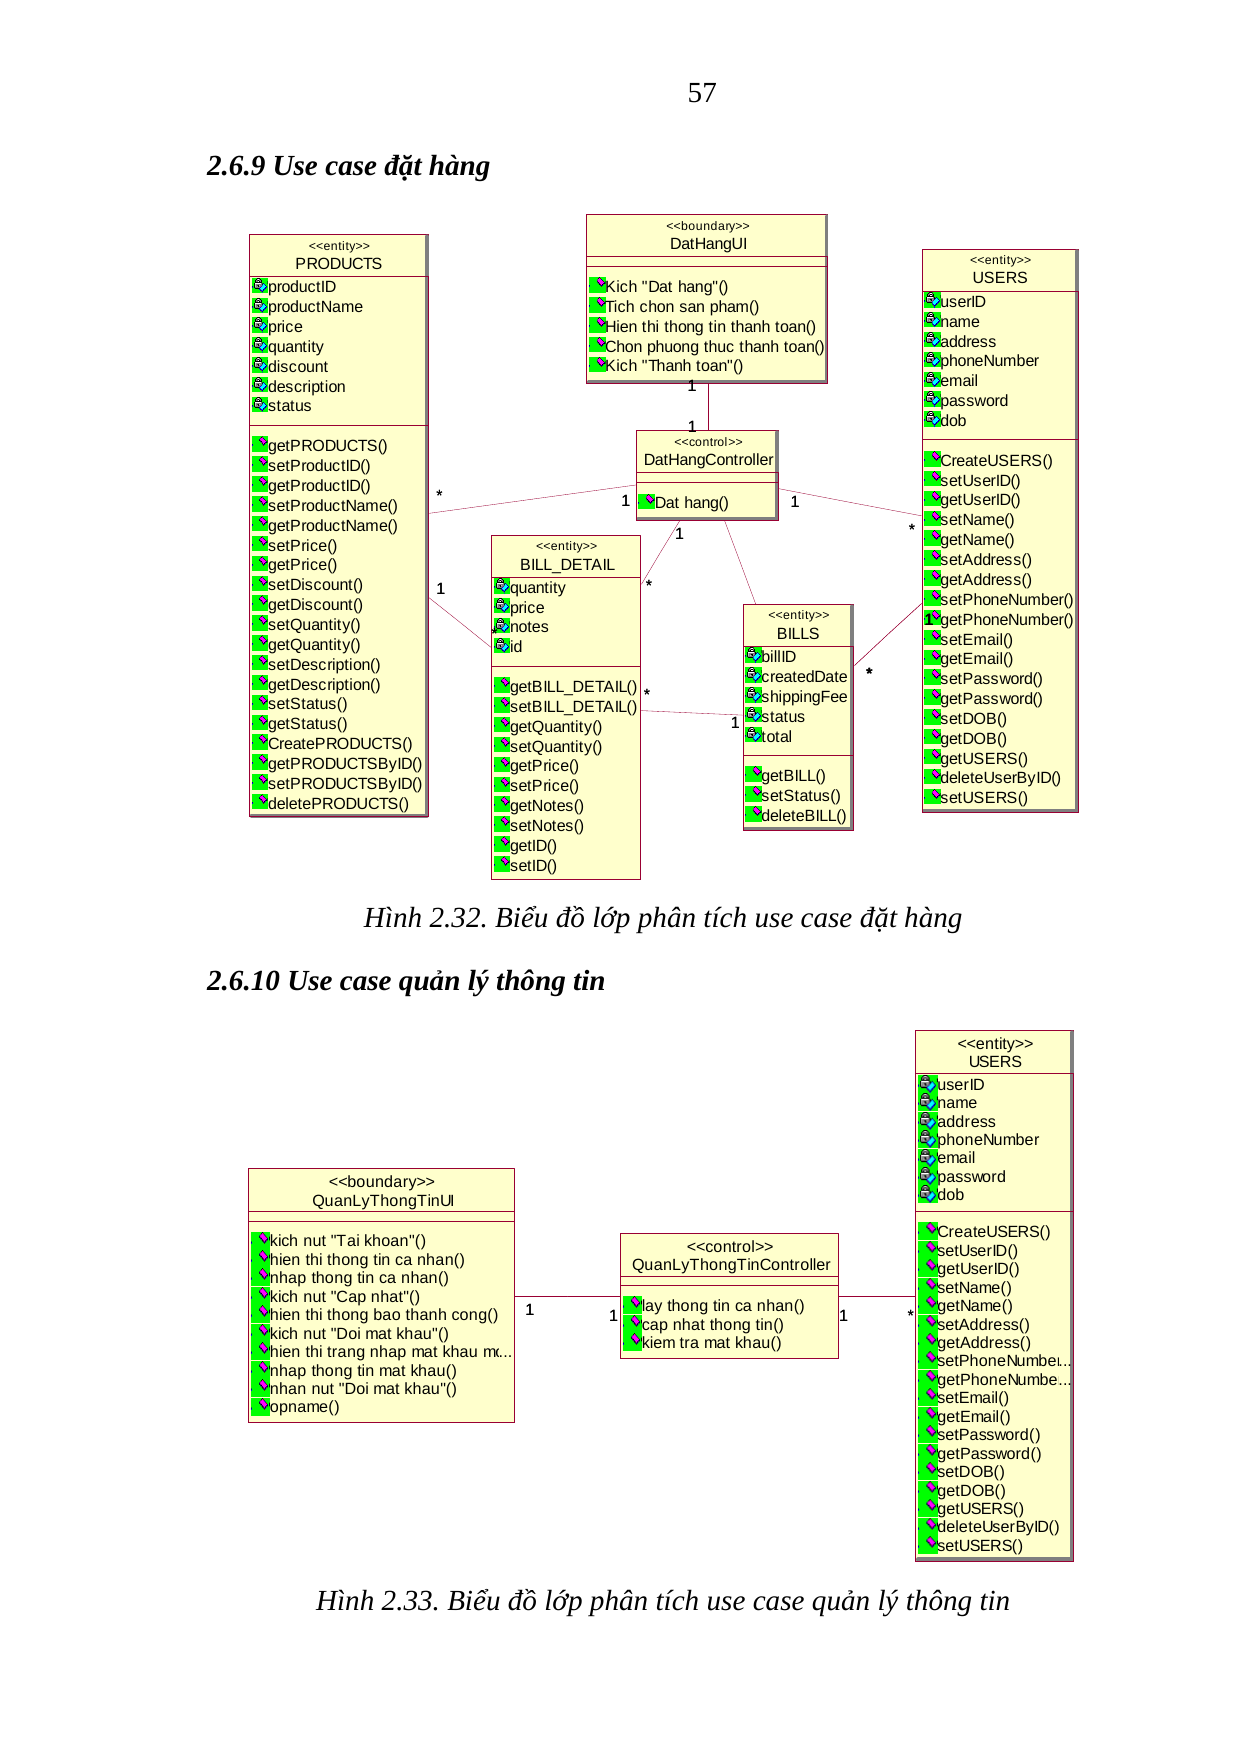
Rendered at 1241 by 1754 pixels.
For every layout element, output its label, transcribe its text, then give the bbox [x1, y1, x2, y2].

subtitle Use case quản lý thông tin [207, 963, 1122, 997]
subtitle Use case đặt hàng [207, 148, 1122, 181]
